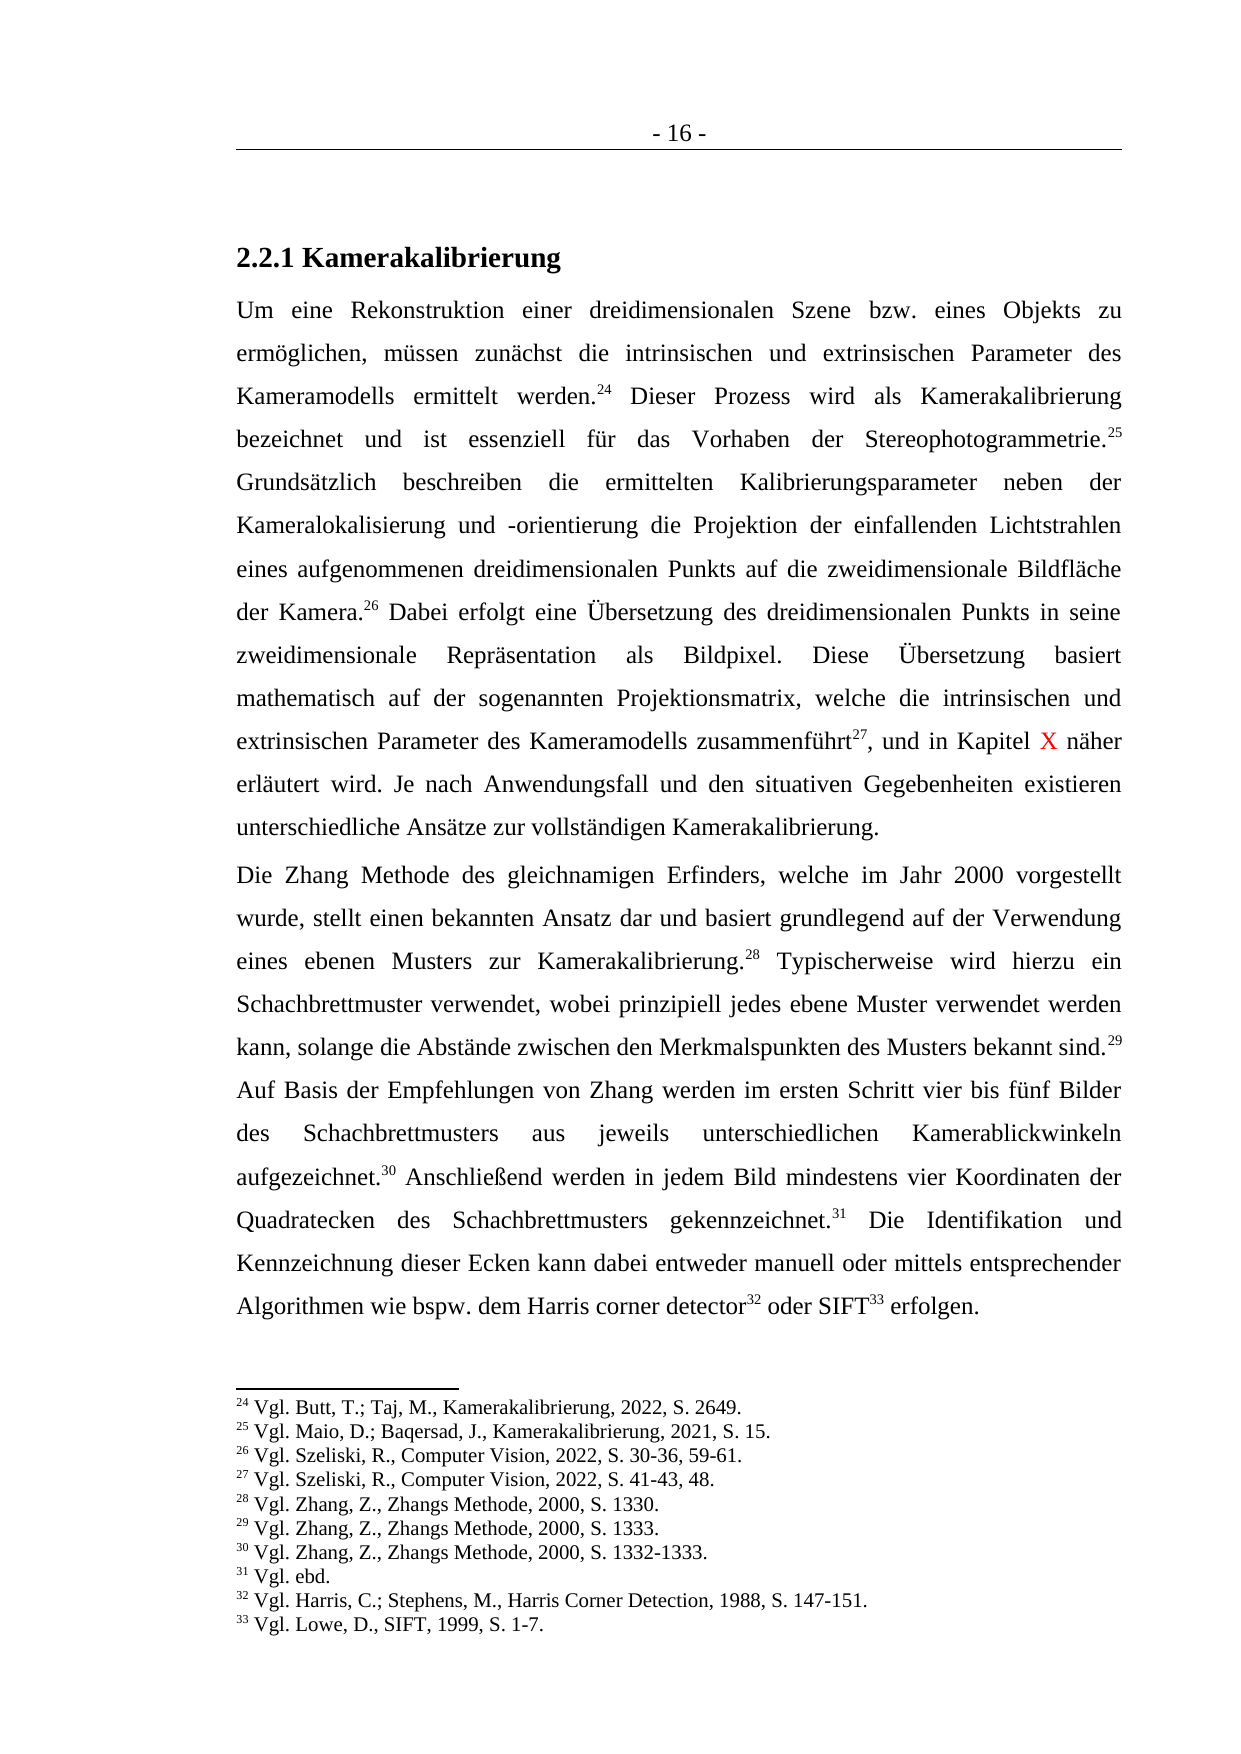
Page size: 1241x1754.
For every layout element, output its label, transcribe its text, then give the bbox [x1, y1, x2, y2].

text Die Zhang Methode des gleichnamigen Erfinders, welche im Jahr 2000 vorgestellt wurde, stellt einen bekannten Ansatz dar und basiert grundlegend auf der Verwendung eines ebenen Musters zur Kamerakalibrierung. Typischerweise wird hierzu ein Schachbrettmuster verwendet, wobei prinzipiell jedes ebene Muster verwendet werden kann, solange die Abstände zwischen den Merkmalspunkten des Musters bekannt sind. Auf Basis der Empfehlungen von Zhang werden im ersten Schritt vier bis fünf Bilder des Schachbrettmusters aus jeweils unterschiedlichen Kamerablickwinkeln aufgezeichnet. Anschließend werden in jedem Bild mindestens vier Koordinaten der Quadratecken des Schachbrettmusters gekennzeichnet. Die Identifikation und Kennzeichnung dieser Ecken kann dabei entweder manuell oder mittels entsprechender Algorithmen wie bspw. dem Harris corner detector oder SIFT erfolgen. [236, 860, 1122, 1320]
text 2.2.1 Kamerakalibrierung [236, 240, 1122, 274]
text Um eine Rekonstruktion einer dreidimensionalen Szene bzw. eines Objekts zu ermöglichen, müssen zunächst die intrinsischen und extrinsischen Parameter des Kameramodells ermittelt werden. Dieser Prozess wird als Kamerakalibrierung bezeichnet und ist essenziell für das Vorhaben der Stereophotogrammetrie. Grundsätzlich beschreiben die ermittelten Kalibrierungsparameter neben der Kameralokalisierung und -orientierung die Projektion der einfallenden Lichtstrahlen eines aufgenommenen dreidimensionalen Punkts auf die zweidimensionale Bildfläche der Kamera. Dabei erfolgt eine Übersetzung des dreidimensionalen Punkts in seine zweidimensionale Repräsentation als Bildpixel. Diese Übersetzung basiert mathematisch auf der sogenannten Projektionsmatrix, welche die intrinsischen und extrinsischen Parameter des Kameramodells zusammenführt, und in Kapitel X näher erläutert wird. Je nach Anwendungsfall und den situativen Gegebenheiten existieren unterschiedliche Ansätze zur vollständigen Kamerakalibrierung. [236, 295, 1122, 841]
